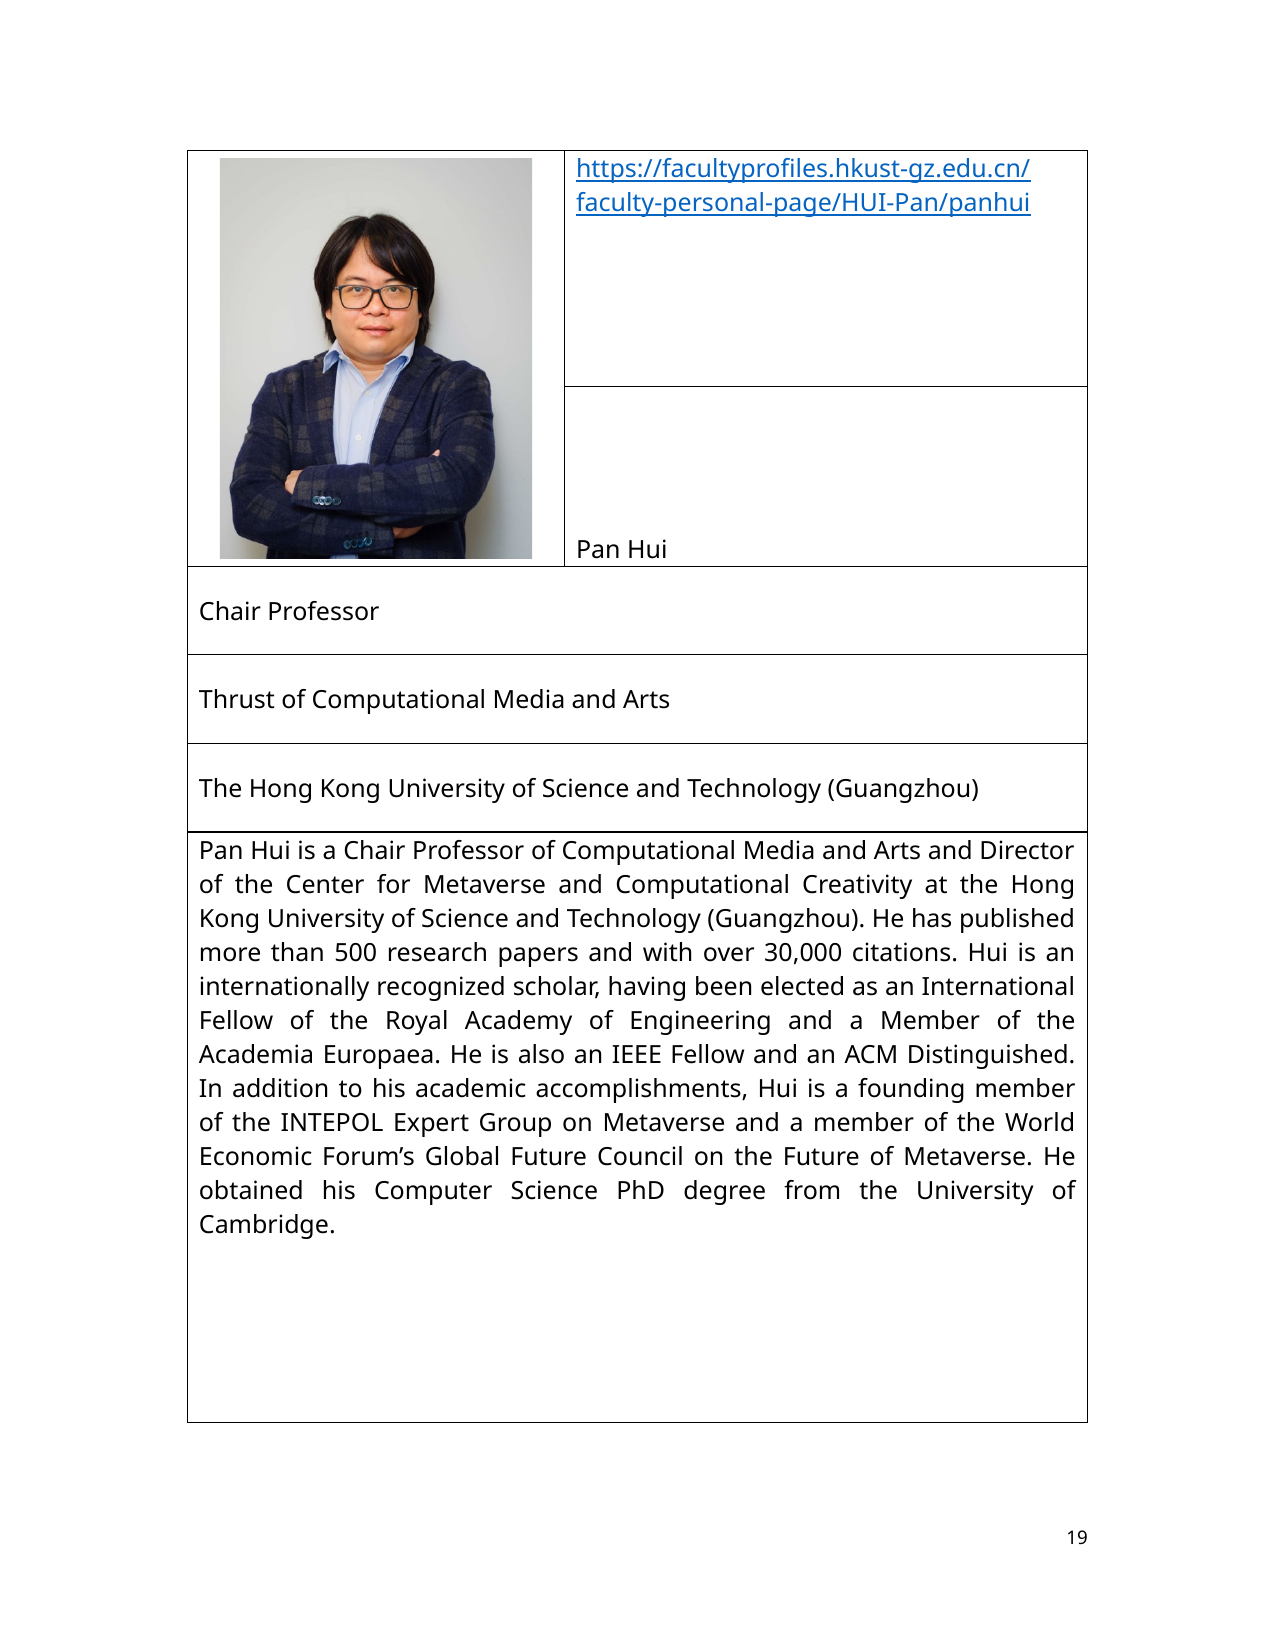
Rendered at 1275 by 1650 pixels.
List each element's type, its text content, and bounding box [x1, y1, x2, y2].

table_cell Thrust of Computational Media and Arts [188, 655, 1087, 743]
table_cell Pan Hui is a Chair Professor of Computational Media and Arts and Director of the Center for Metaverse and Computational Creativity at the Hong Kong University of Science and Technology (Guangzhou). He has published more than 500 research papers and with over 30,000 citations. Hui is an internationally recognized scholar, having been elected as an International Fellow of the Royal Academy of Engineering and a Member of the Academia Europaea. He is also an IEEE Fellow and an ACM Distinguished. In addition to his academic accomplishments, Hui is a founding member of the INTEPOL Expert Group on Metaverse and a member of the World Economic Forum’s Global Future Council on the Future of Metaverse. He obtained his Computer Science PhD degree from the University of Cambridge. [188, 833, 1087, 1422]
table_cell Pan Hui [565, 387, 1087, 566]
table_cell https://facultyprofiles.hkust-gz.edu.cn/faculty-personal-page/HUI-Pan/panhui [565, 151, 1087, 386]
table_cell Chair Professor [188, 567, 1087, 654]
table_cell The Hong Kong University of Science and Technology (Guangzhou) [188, 744, 1087, 831]
table_cell [188, 151, 564, 566]
picture [219, 158, 533, 559]
